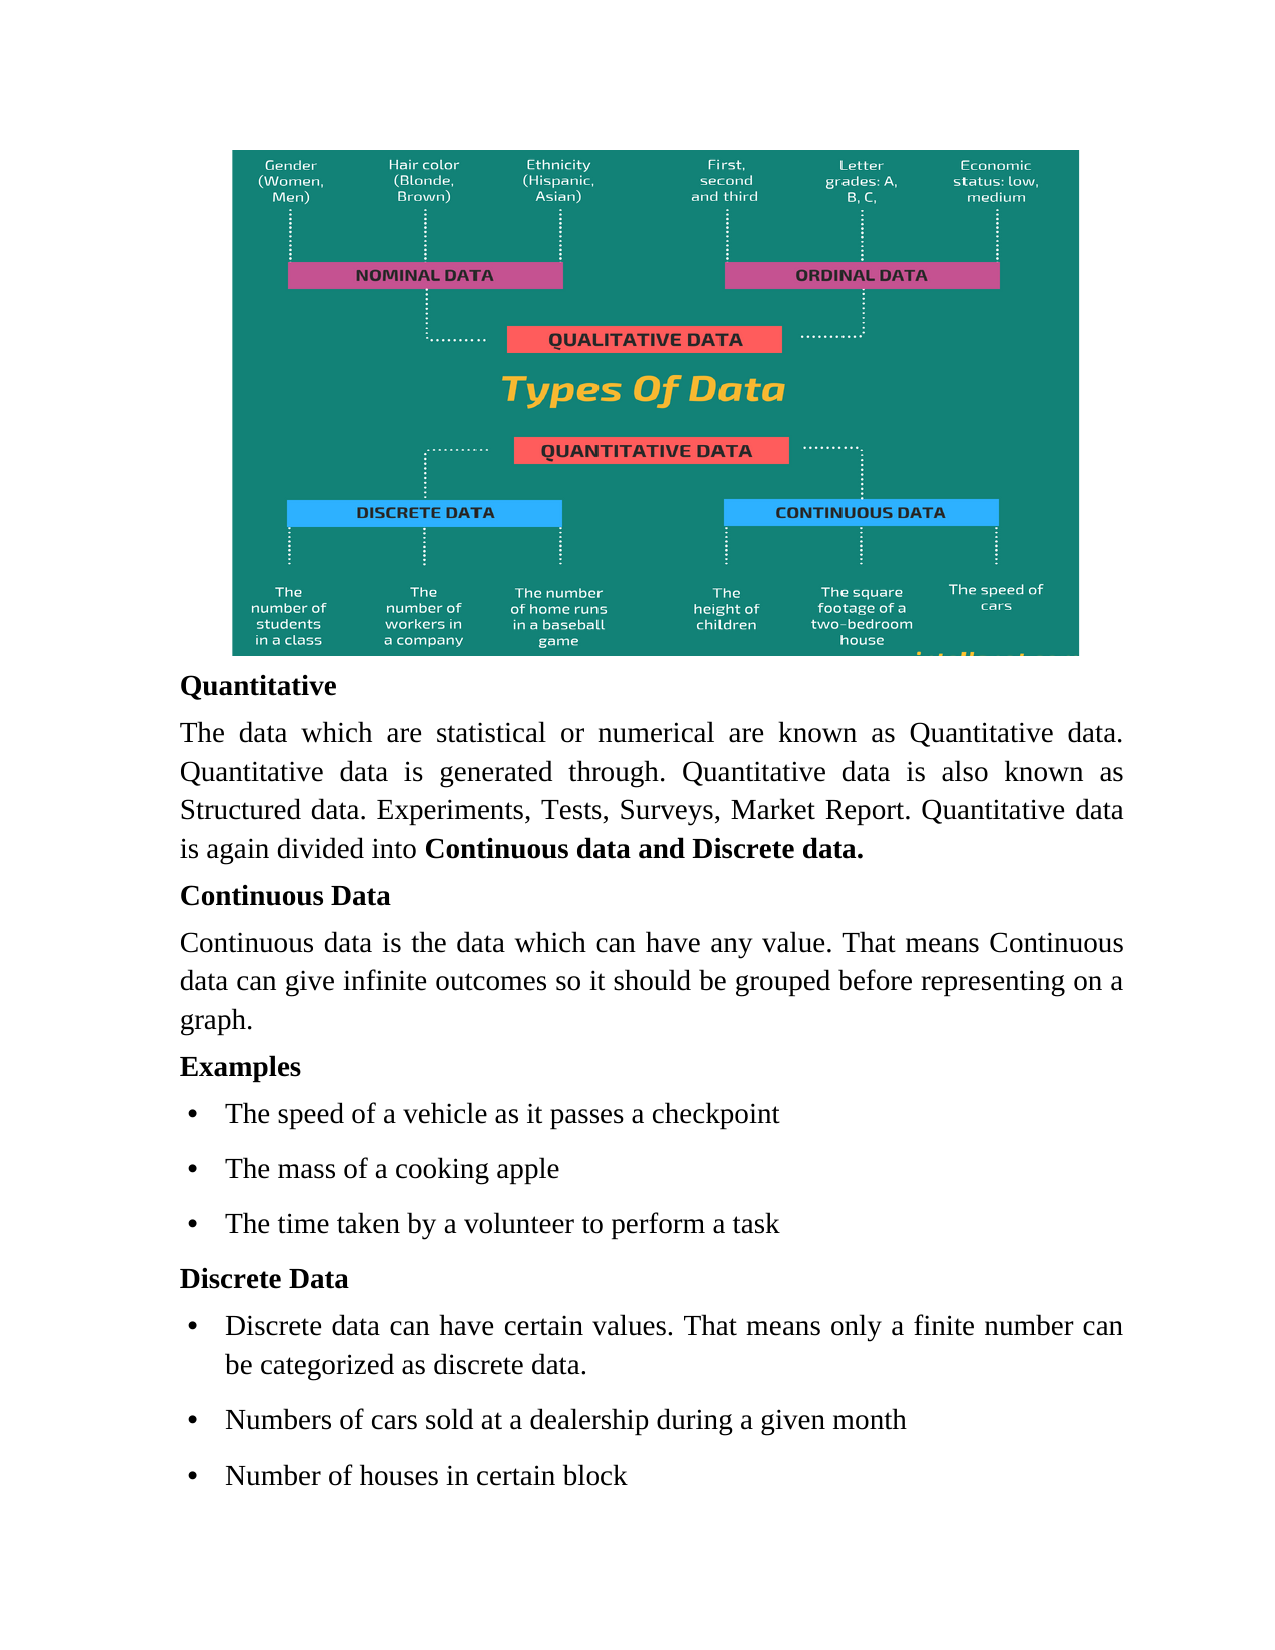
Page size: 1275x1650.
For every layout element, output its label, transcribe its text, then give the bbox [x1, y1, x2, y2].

text Continuous data is the data which can have any value. That means Continuous data can give infinite outcomes so it should be grouped before representing on a graph. [134, 925, 1125, 1035]
list Number of houses in certain block [187, 1458, 1125, 1491]
text Examples [179, 1049, 1125, 1082]
text Continuous Data [179, 878, 1125, 911]
list The mass of a cooking apple [187, 1151, 1125, 1184]
text Discrete Data [179, 1262, 1125, 1295]
list The speed of a vehicle as it passes a checkpoint [187, 1096, 1125, 1129]
picture [232, 150, 1080, 656]
text The data which are statistical or numerical are known as Quantitative data. Quantitative data is generated through. Quantitative data is also known as Structured data. Experiments, Tests, Surveys, Market Report. Quantitative data is again divided into Continuous data and Discrete data. [134, 715, 1125, 864]
text Quantitative [179, 668, 1125, 702]
list Numbers of cars sold at a dealership during a given month [187, 1402, 1125, 1436]
list Discrete data can have certain values. That means only a finite number can be categorized as discrete data. [187, 1308, 1125, 1381]
list The time taken by a volunteer to perform a task [187, 1206, 1125, 1240]
